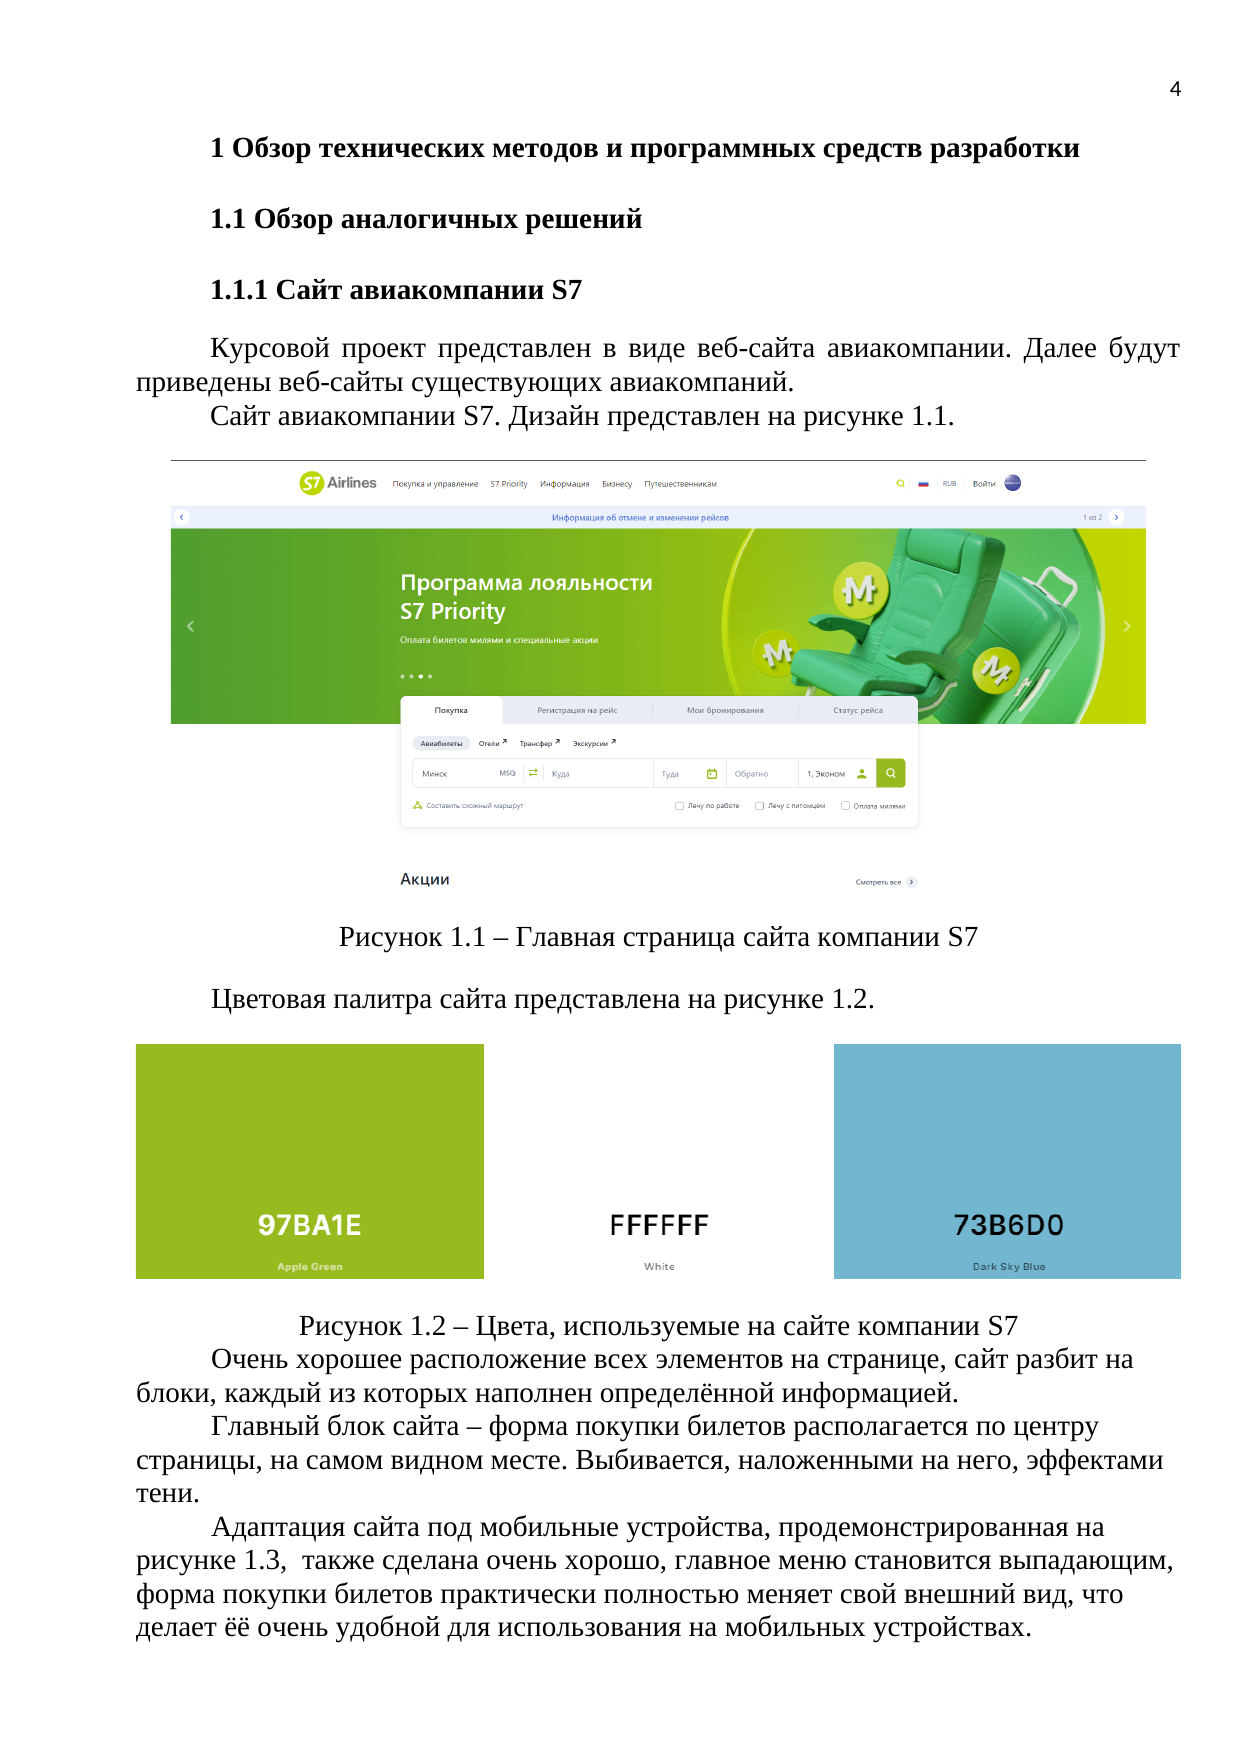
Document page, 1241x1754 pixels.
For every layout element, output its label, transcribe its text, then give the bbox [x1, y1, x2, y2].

text Курсовой проект представлен в виде веб-сайта авиакомпании. Далее будут приведены веб-сайты существующих авиакомпаний. [136, 331, 1181, 398]
subtitle 1.1.1 Сайт авиакомпании S7 [210, 272, 1181, 306]
text Адаптация сайта под мобильные устройства, продемонстрированная на рисунке 1.3, также сделана очень хорошо, главное меню становится выпадающим, форма покупки билетов практически полностью меняет свой внешний вид, что делает ёё очень удобной для использования на мобильных устройствах. [136, 1509, 1181, 1643]
text Цветовая палитра сайта представлена на рисунке 1.2. [136, 981, 1181, 1015]
picture [135, 1044, 1182, 1279]
text Главный блок сайта – форма покупки билетов располагается по центру страницы, на самом видном месте. Выбивается, наложенными на него, эффектами тени. [136, 1408, 1181, 1509]
text Рисунок 1.2 – Цвета, используемые на сайте компании S7 [136, 1308, 1181, 1341]
subtitle 1 Обзор технических методов и программных средств разработки [136, 130, 1181, 163]
text Рисунок 1.1 – Главная страница сайта компании S7 [136, 919, 1181, 952]
text Сайт авиакомпании S7. Дизайн представлен на рисунке 1.1. [136, 398, 1181, 431]
subtitle Обзор аналогичных решений [210, 201, 1181, 234]
picture [170, 460, 1147, 890]
text Очень хорошее расположение всех элементов на странице, сайт разбит на блоки, каждый из которых наполнен определённой информацией. [136, 1341, 1181, 1408]
